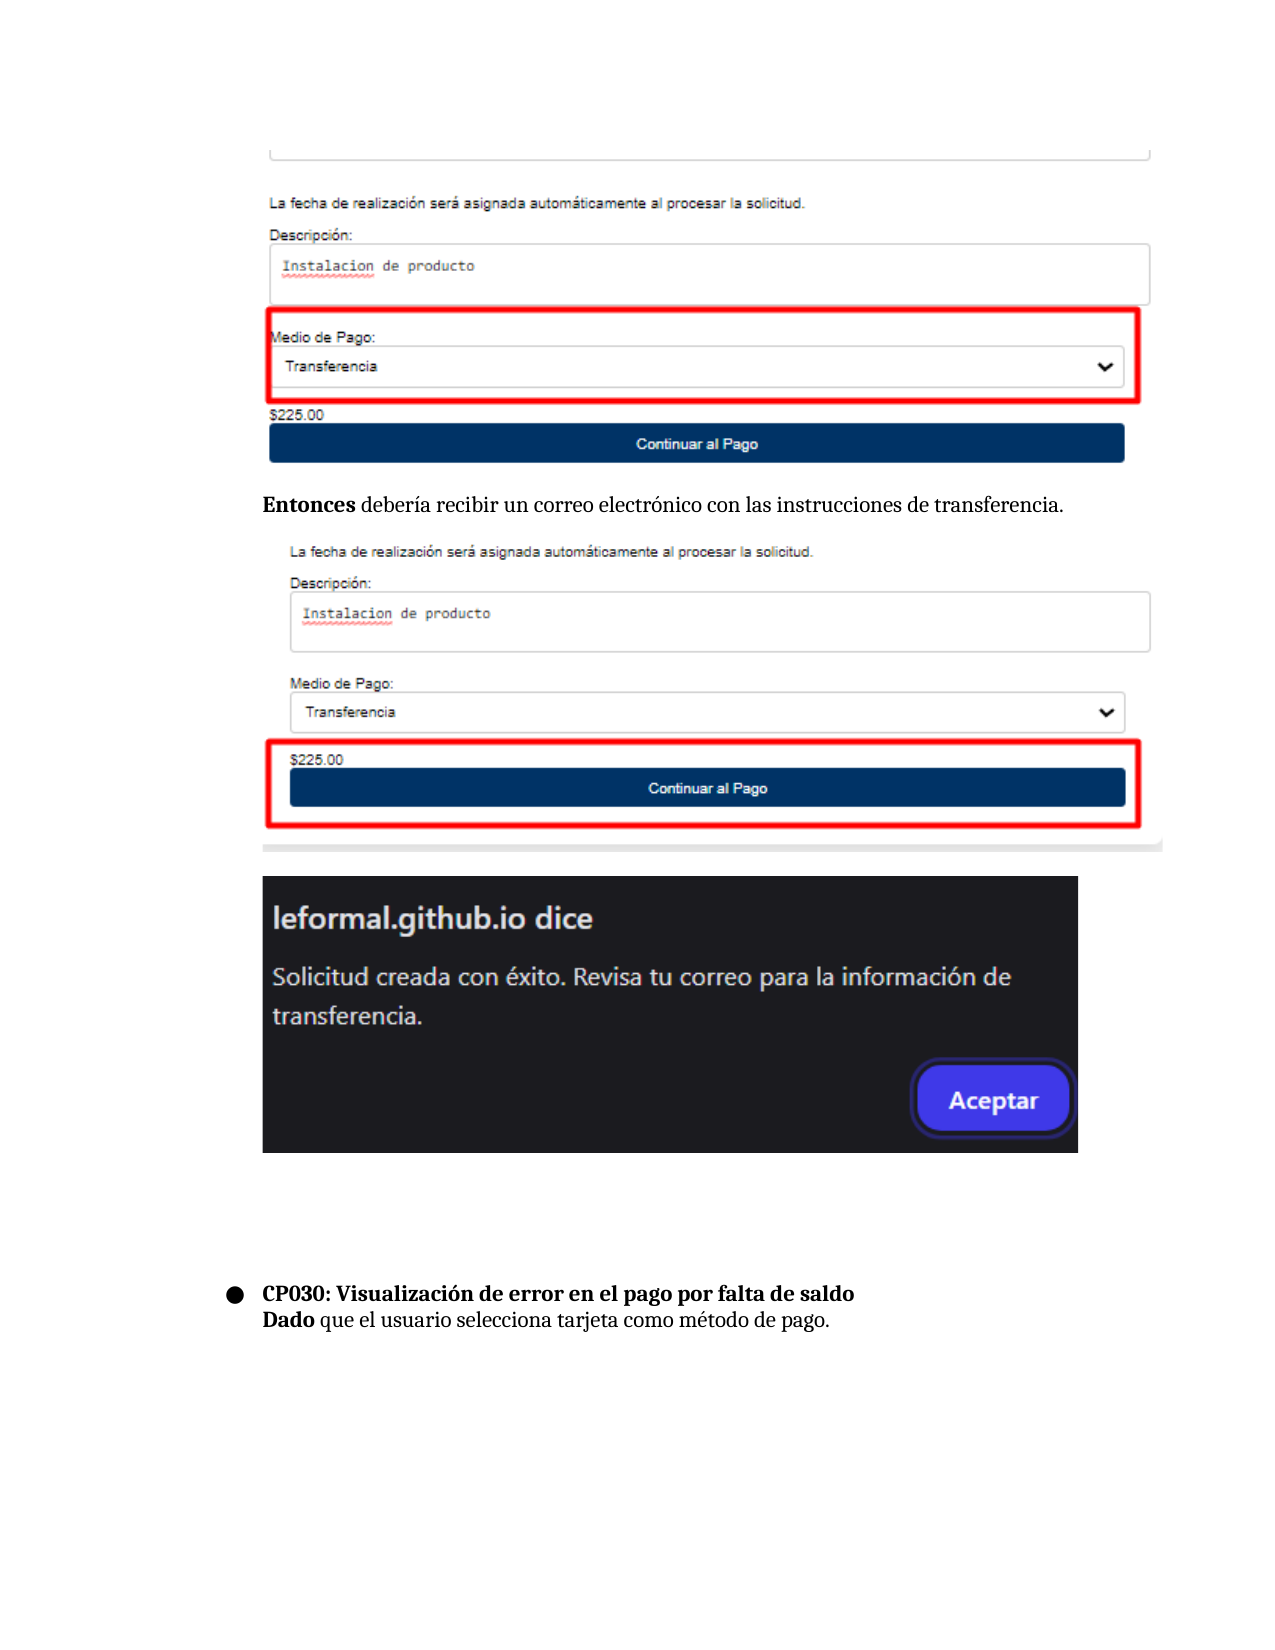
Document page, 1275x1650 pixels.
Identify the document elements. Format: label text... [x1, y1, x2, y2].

list CP030: Visualización de error en el pago por falta de saldo Dado que el usuario selecciona tarjeta como método de pago. [225, 1281, 1087, 1333]
picture [262, 150, 1163, 492]
picture [262, 543, 1163, 852]
picture [262, 876, 1079, 1153]
text Entonces debería recibir un correo electrónico con las instrucciones de transferencia. [262, 492, 1087, 518]
